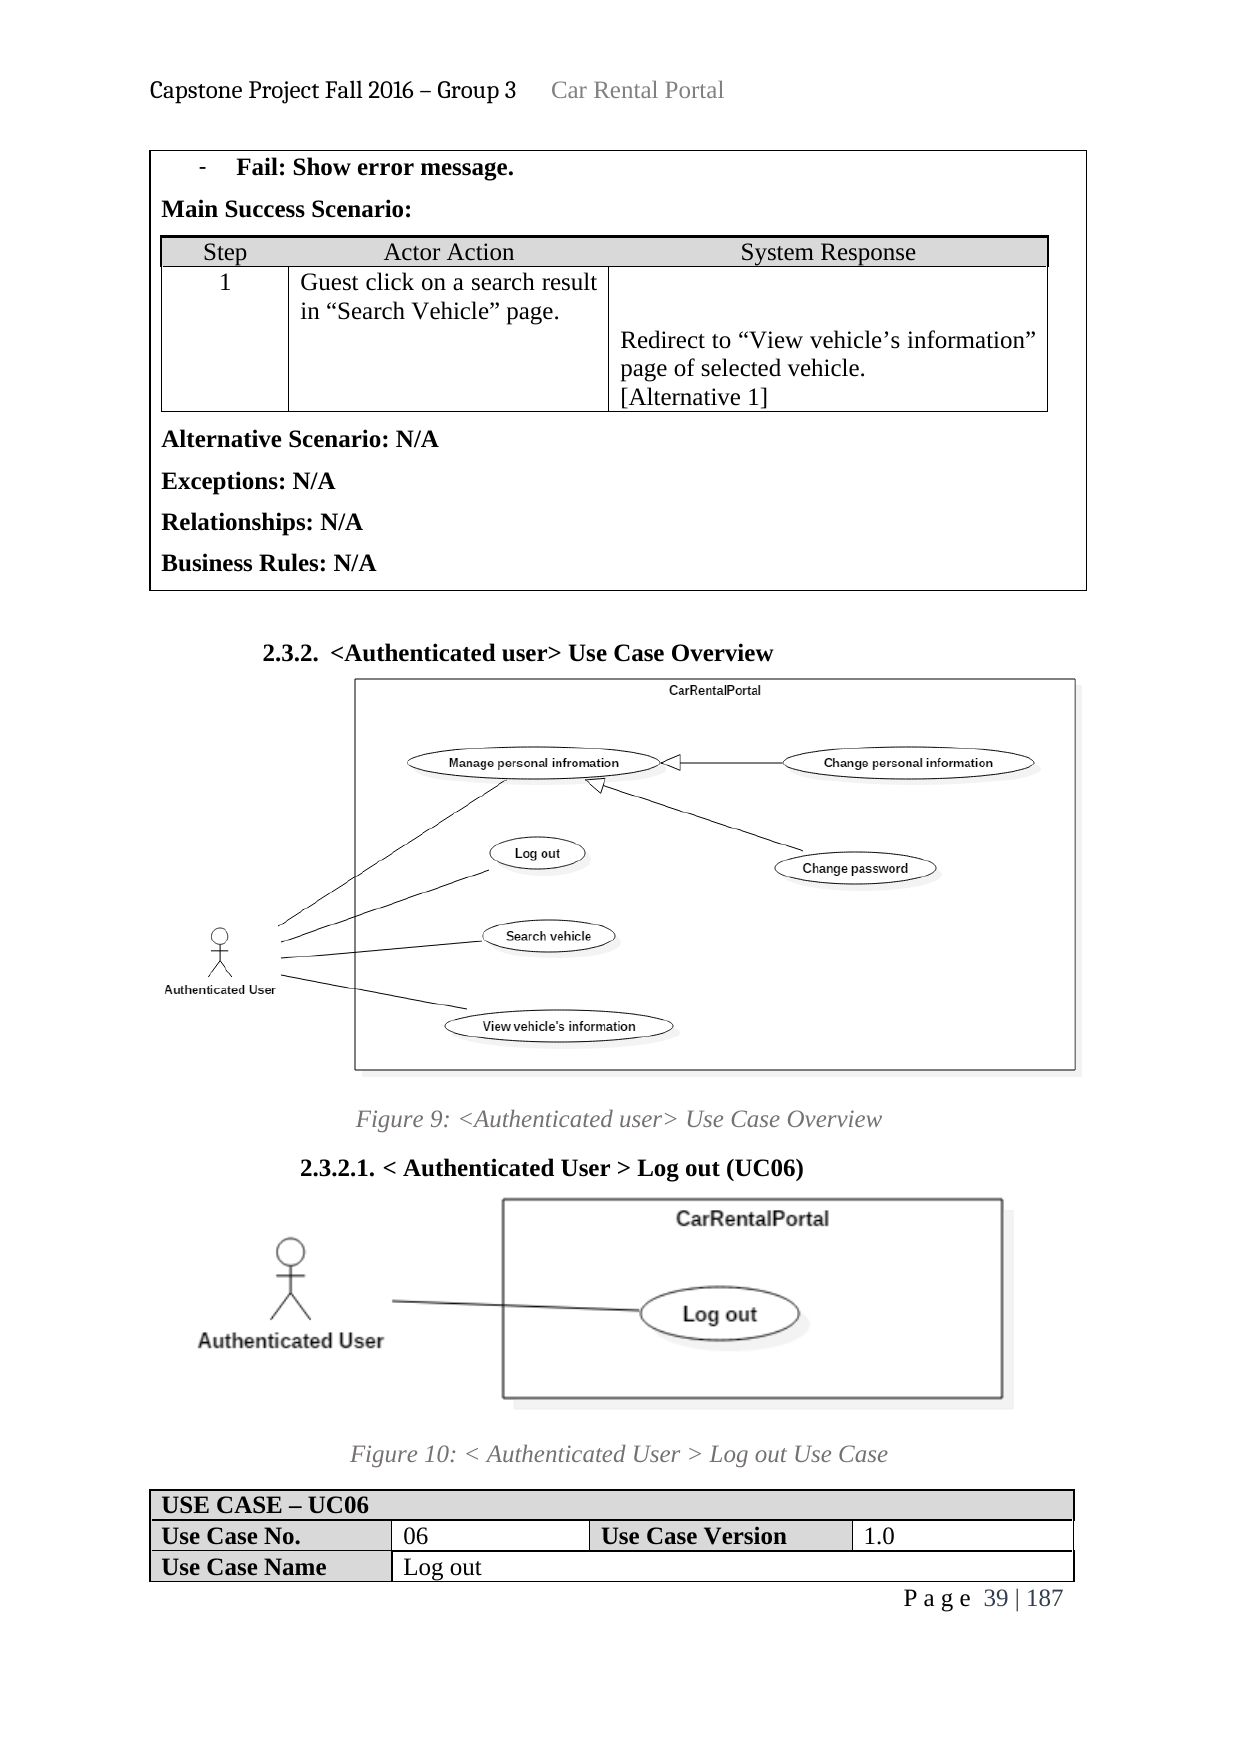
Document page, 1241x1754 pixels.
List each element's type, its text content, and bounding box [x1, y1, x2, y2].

subtitle <Authenticated user> Use Case Overview [262, 638, 1090, 667]
table_cell Log out [393, 1550, 1073, 1581]
picture [175, 1184, 1065, 1420]
text Figure 9: <Authenticated user> Use Case Overview [150, 1104, 1090, 1132]
table_cell 06 [392, 1521, 589, 1550]
subtitle < Authenticated User > Log out (UC06) [300, 1153, 1090, 1182]
picture [150, 669, 1090, 1085]
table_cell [151, 151, 1086, 589]
table_header USE CASE – UC06 [151, 1491, 1073, 1519]
text Figure 10: < Authenticated User > Log out Use Case [150, 1439, 1090, 1468]
table_cell Use Case No. [151, 1520, 391, 1550]
table_cell Use Case Name [151, 1551, 391, 1581]
table_cell Use Case Version [590, 1521, 852, 1550]
table_cell 1.0 [853, 1519, 1073, 1550]
